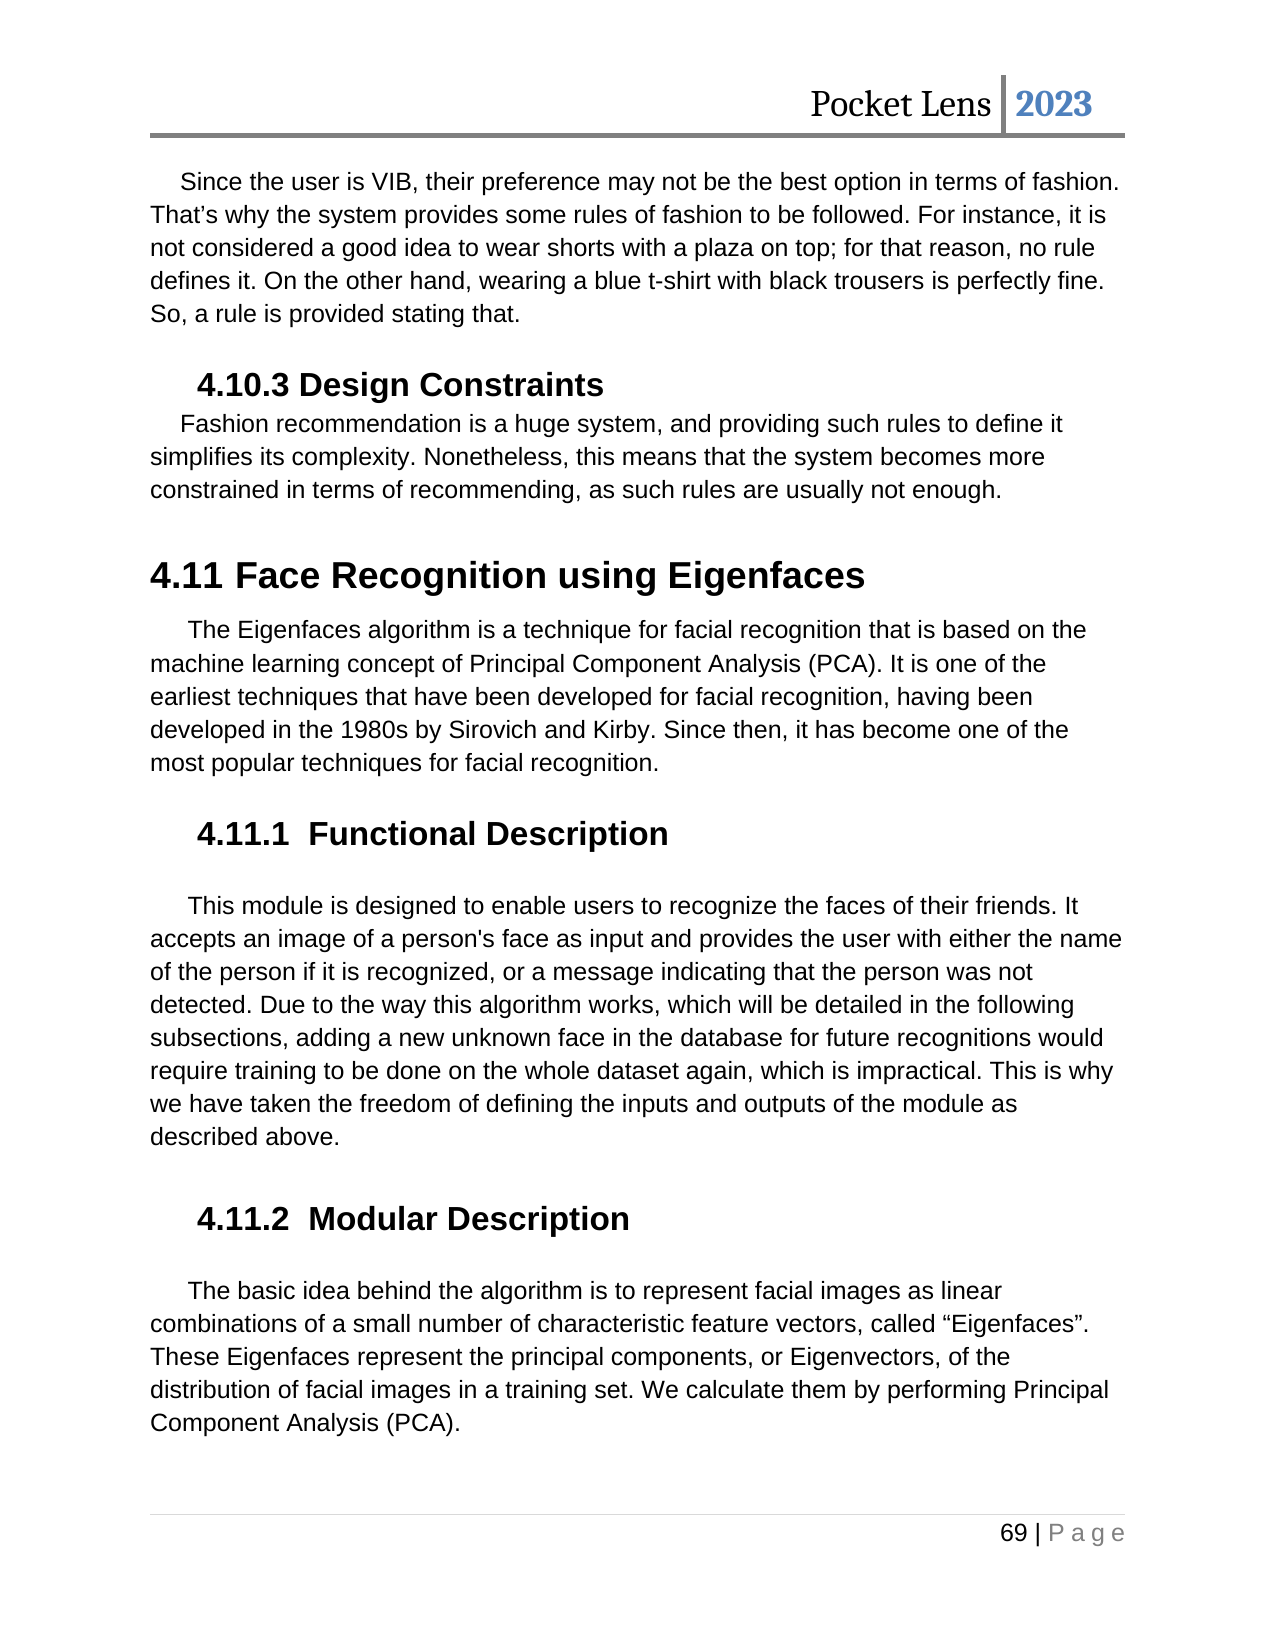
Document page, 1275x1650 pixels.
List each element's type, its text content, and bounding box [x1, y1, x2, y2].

subtitle Face Recognition using Eigenfaces [150, 553, 1125, 597]
text The Eigenfaces algorithm is a technique for facial recognition that is based on the machine learning concept of Principal Component Analysis (PCA). It is one of the earliest techniques that have been developed for facial recognition, having been developed in the 1980s by Sirovich and Kirby. Since then, it has become one of the most popular techniques for facial recognition. [150, 616, 1125, 776]
text This module is designed to enable users to recognize the faces of their friends. It accepts an image of a person's face as input and provides the user with either the name of the person if it is recognized, or a message indicating that the person was not detected. Due to the way this algorithm works, which will be detailed in the following subsections, adding a new unknown face in the database for future recognitions would require training to be done on the whole dataset again, which is impractical. This is why we have taken the freedom of defining the inputs and outputs of the module as described above. [150, 891, 1125, 1151]
text Fashion recommendation is a huge system, and providing such rules to define it simplifies its complexity. Nonetheless, this means that the system becomes more constrained in terms of recommending, as such rules are usually not enough. [150, 409, 1125, 504]
subtitle Functional Description [197, 814, 1125, 852]
text Since the user is VIB, their preference may not be the best option in terms of fashion. That’s why the system provides some rules of fashion to be followed. For instance, it is not considered a good idea to wear shorts with a plaza on top; for that reason, no rule defines it. On the other hand, wearing a blue t-shirt with black trousers is perfectly fine. So, a rule is provided stating that. [150, 167, 1125, 327]
subtitle Design Constraints [197, 365, 1125, 403]
text The basic idea behind the algorithm is to represent facial images as linear combinations of a small number of characteristic feature vectors, called “Eigenfaces”. These Eigenfaces represent the principal components, or Eigenvectors, of the distribution of facial images in a training set. We calculate them by performing Principal Component Analysis (PCA). [150, 1276, 1125, 1437]
subtitle Modular Description [197, 1199, 1125, 1238]
